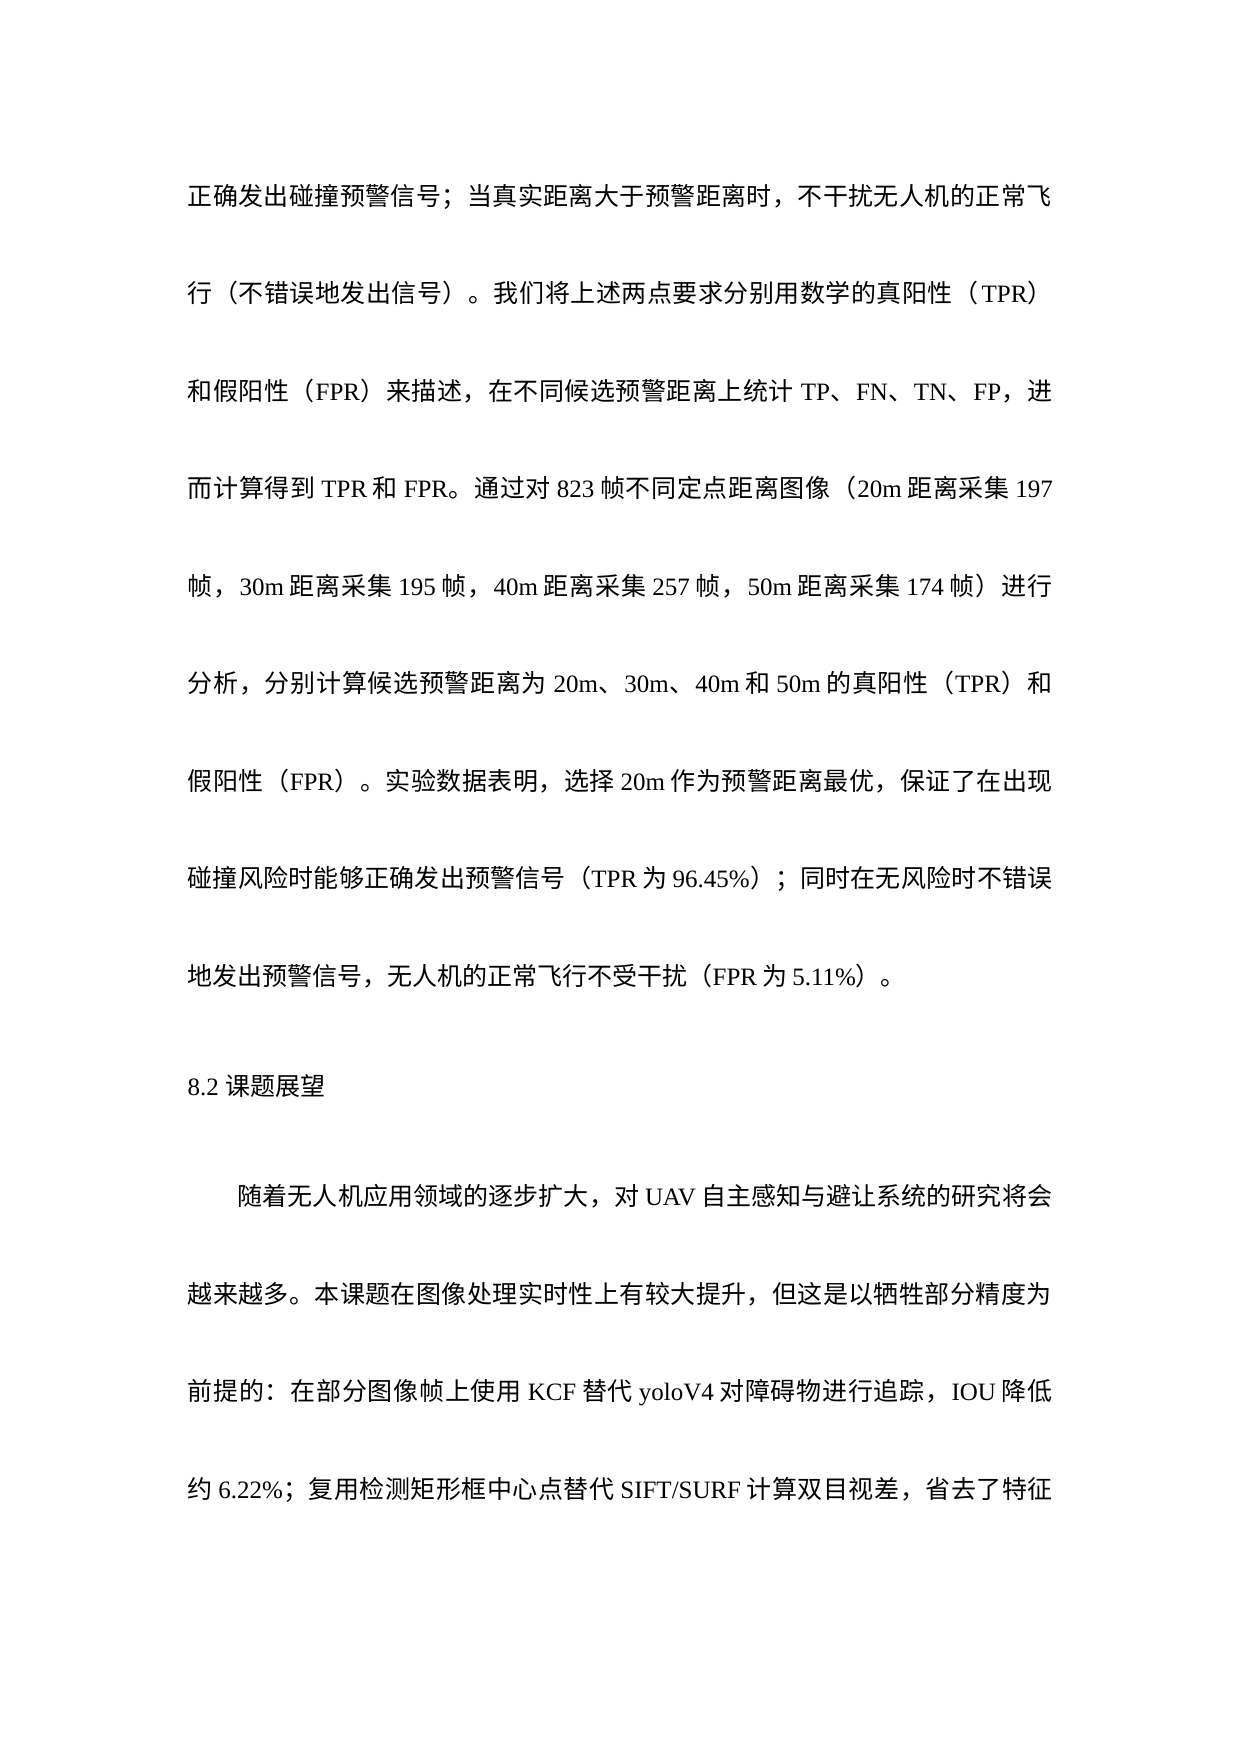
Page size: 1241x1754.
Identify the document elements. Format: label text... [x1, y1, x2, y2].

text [187, 1162, 1053, 1520]
subtitle 8.2 课题展望 [187, 1052, 1053, 1117]
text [187, 162, 1053, 1007]
